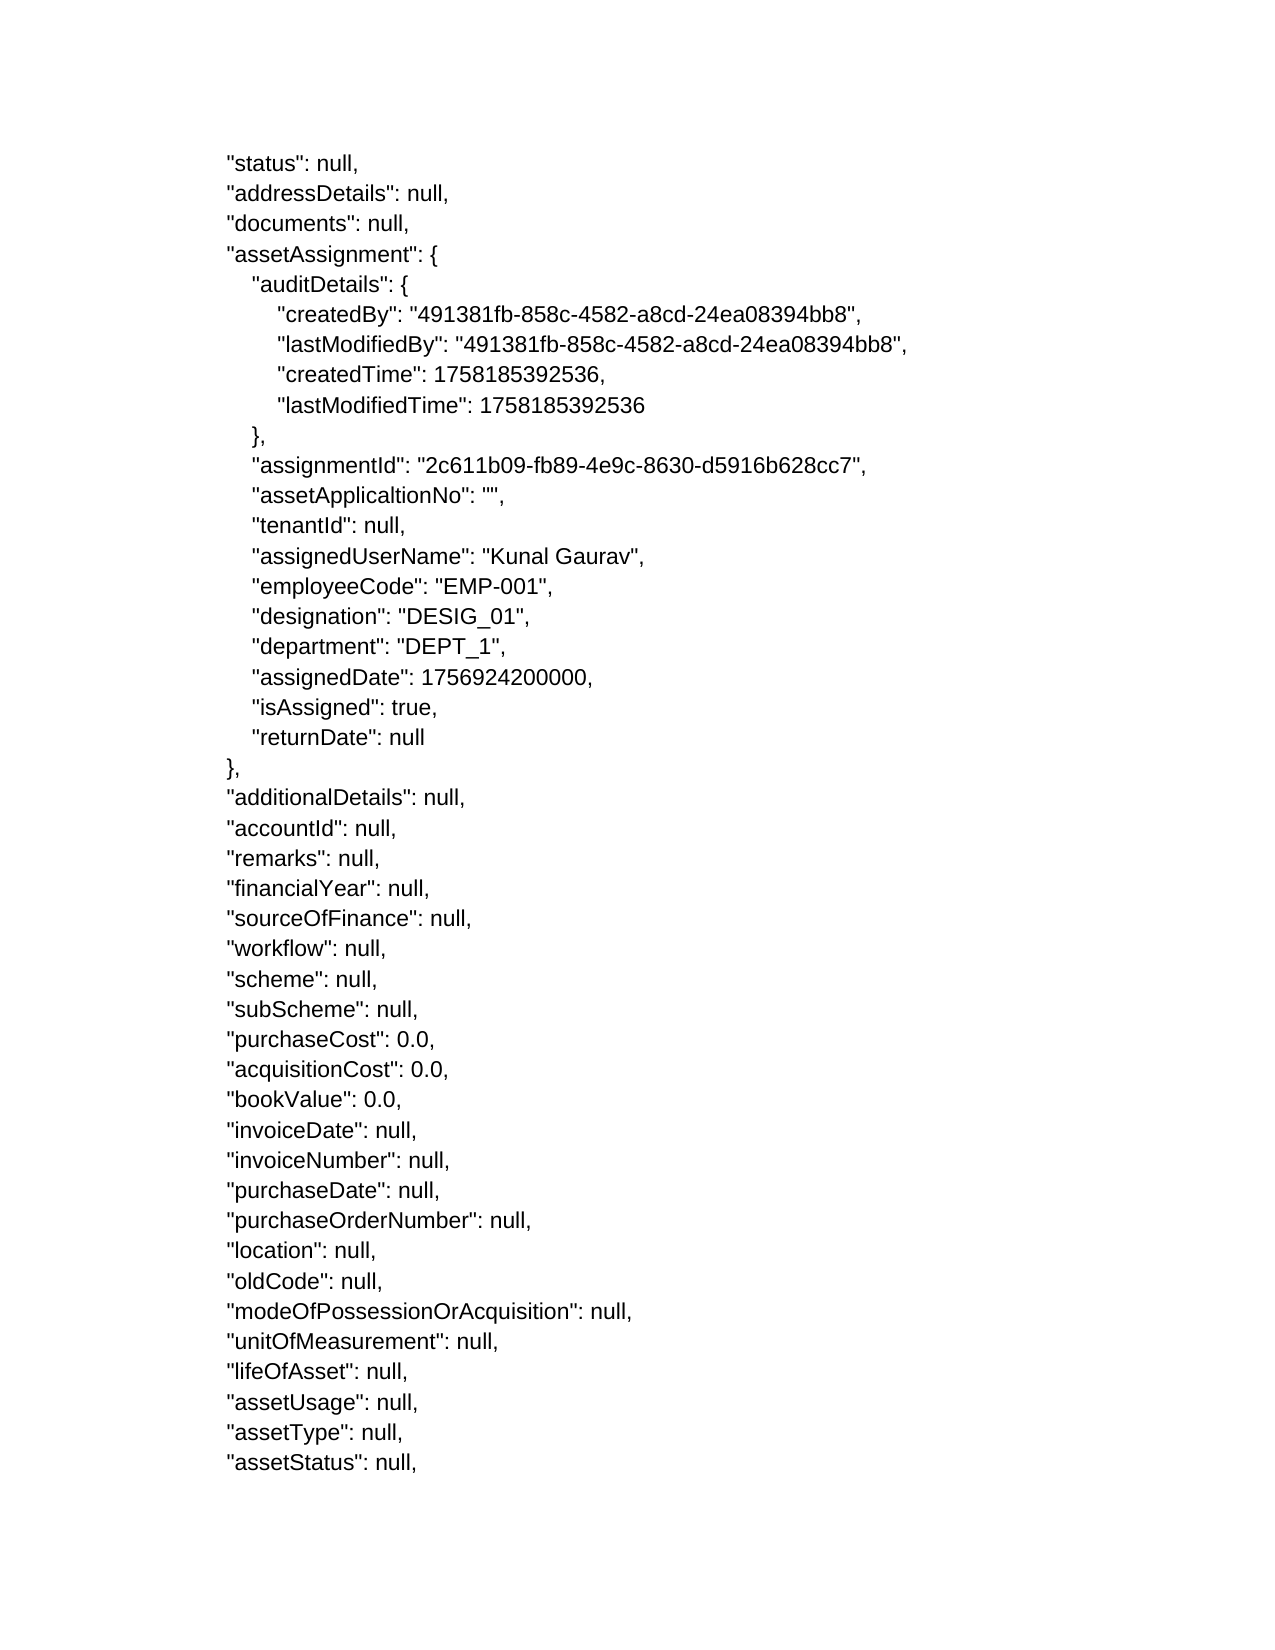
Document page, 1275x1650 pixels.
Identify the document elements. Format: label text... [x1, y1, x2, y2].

text "accountId": null, [150, 814, 1125, 841]
text "assignedDate": 1756924200000, [150, 663, 1125, 690]
text "employeeCode": "EMP-001", [150, 573, 1125, 599]
text "isAssigned": true, [150, 694, 1125, 720]
text "location": null, [150, 1237, 1125, 1264]
text "auditDetails": { [150, 271, 1125, 297]
text "oldCode": null, [150, 1268, 1125, 1294]
text "subScheme": null, [150, 996, 1125, 1022]
text "purchaseCost": 0.0, [150, 1026, 1125, 1052]
text "assetUsage": null, [150, 1388, 1125, 1415]
text "createdBy": "491381fb-858c-4582-a8cd-24ea08394bb8", [150, 301, 1125, 327]
text "purchaseDate": null, [150, 1177, 1125, 1203]
text "lastModifiedTime": 1758185392536 [150, 392, 1125, 418]
text "invoiceDate": null, [150, 1117, 1125, 1143]
text "department": "DEPT_1", [150, 633, 1125, 660]
text "financialYear": null, [150, 875, 1125, 901]
text "status": null, [150, 150, 1125, 176]
text "lastModifiedBy": "491381fb-858c-4582-a8cd-24ea08394bb8", [150, 331, 1125, 358]
text "scheme": null, [150, 966, 1125, 992]
text "createdTime": 1758185392536, [150, 361, 1125, 388]
text "sourceOfFinance": null, [150, 905, 1125, 932]
text "returnDate": null [150, 724, 1125, 750]
text "assetType": null, [150, 1419, 1125, 1445]
text "remarks": null, [150, 845, 1125, 871]
text "purchaseOrderNumber": null, [150, 1207, 1125, 1234]
text "assignmentId": "2c611b09-fb89-4e9c-8630-d5916b628cc7", [150, 452, 1125, 478]
text "modeOfPossessionOrAcquisition": null, [150, 1298, 1125, 1324]
text "designation": "DESIG_01", [150, 603, 1125, 629]
text "tenantId": null, [150, 512, 1125, 539]
text "workflow": null, [150, 935, 1125, 962]
text "assetApplicaltionNo": "", [150, 482, 1125, 509]
text }, [150, 422, 1125, 448]
text "assetStatus": null, [150, 1449, 1125, 1475]
text "bookValue": 0.0, [150, 1086, 1125, 1113]
text "assetAssignment": { [150, 241, 1125, 267]
text "additionalDetails": null, [150, 784, 1125, 811]
text "addressDetails": null, [150, 180, 1125, 207]
text }, [150, 754, 1125, 781]
text "assignedUserName": "Kunal Gaurav", [150, 543, 1125, 569]
text "lifeOfAsset": null, [150, 1358, 1125, 1385]
text "invoiceNumber": null, [150, 1147, 1125, 1173]
text "unitOfMeasurement": null, [150, 1328, 1125, 1354]
text "documents": null, [150, 210, 1125, 237]
text "acquisitionCost": 0.0, [150, 1056, 1125, 1083]
